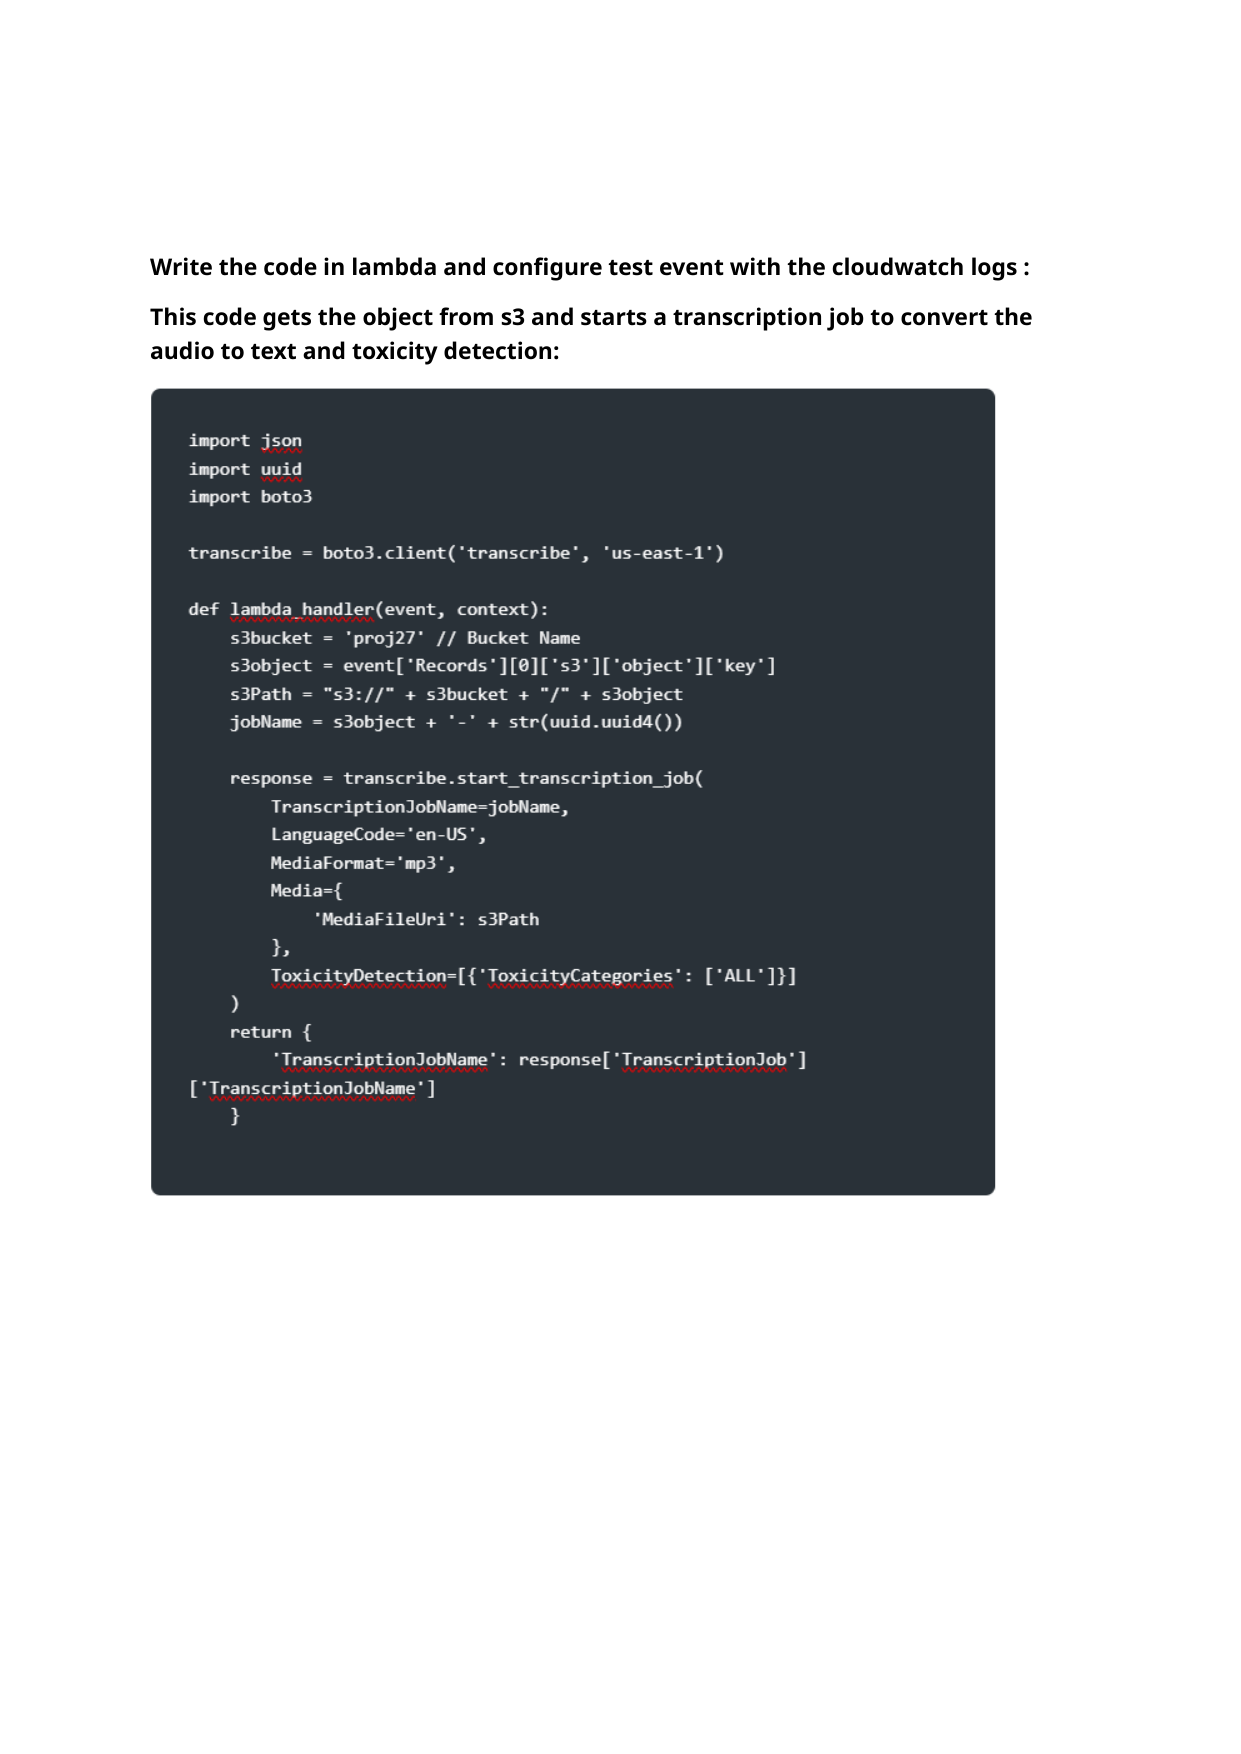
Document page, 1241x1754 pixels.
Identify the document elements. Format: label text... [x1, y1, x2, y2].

text Write the code in lambda and configure test event with the cloudwatch logs : [150, 251, 1090, 282]
text This code gets the object from s3 and starts a transcription job to convert the audio to text and toxicity detection: [150, 301, 1090, 366]
picture [150, 385, 999, 1198]
